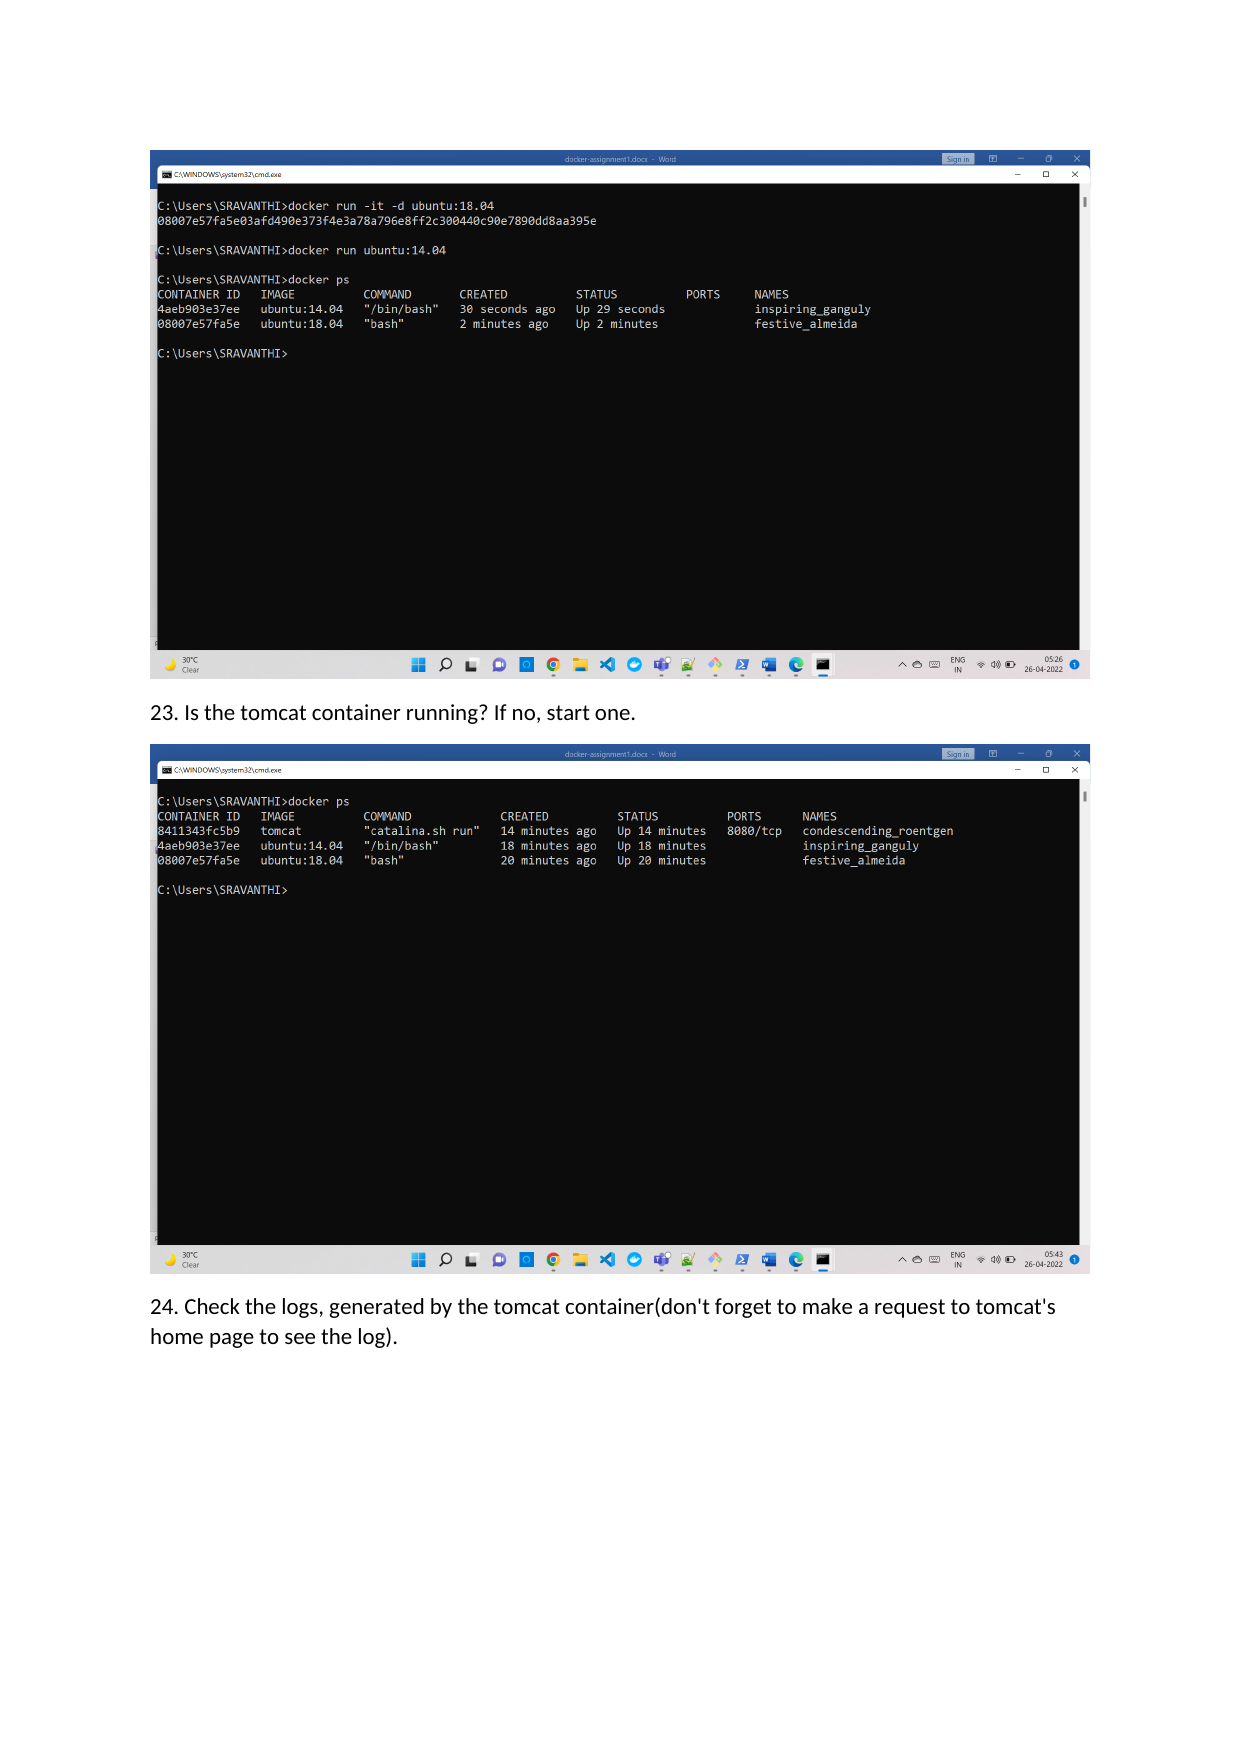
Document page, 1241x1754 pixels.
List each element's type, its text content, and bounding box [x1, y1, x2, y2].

picture [150, 150, 1091, 679]
picture [150, 744, 1091, 1274]
text 24. Check the logs, generated by the tomcat container(don't forget to make a request to tomcat's home page to see the log). [150, 1292, 1090, 1351]
text 23. Is the tomcat container running? If no, start one. [150, 698, 1090, 726]
